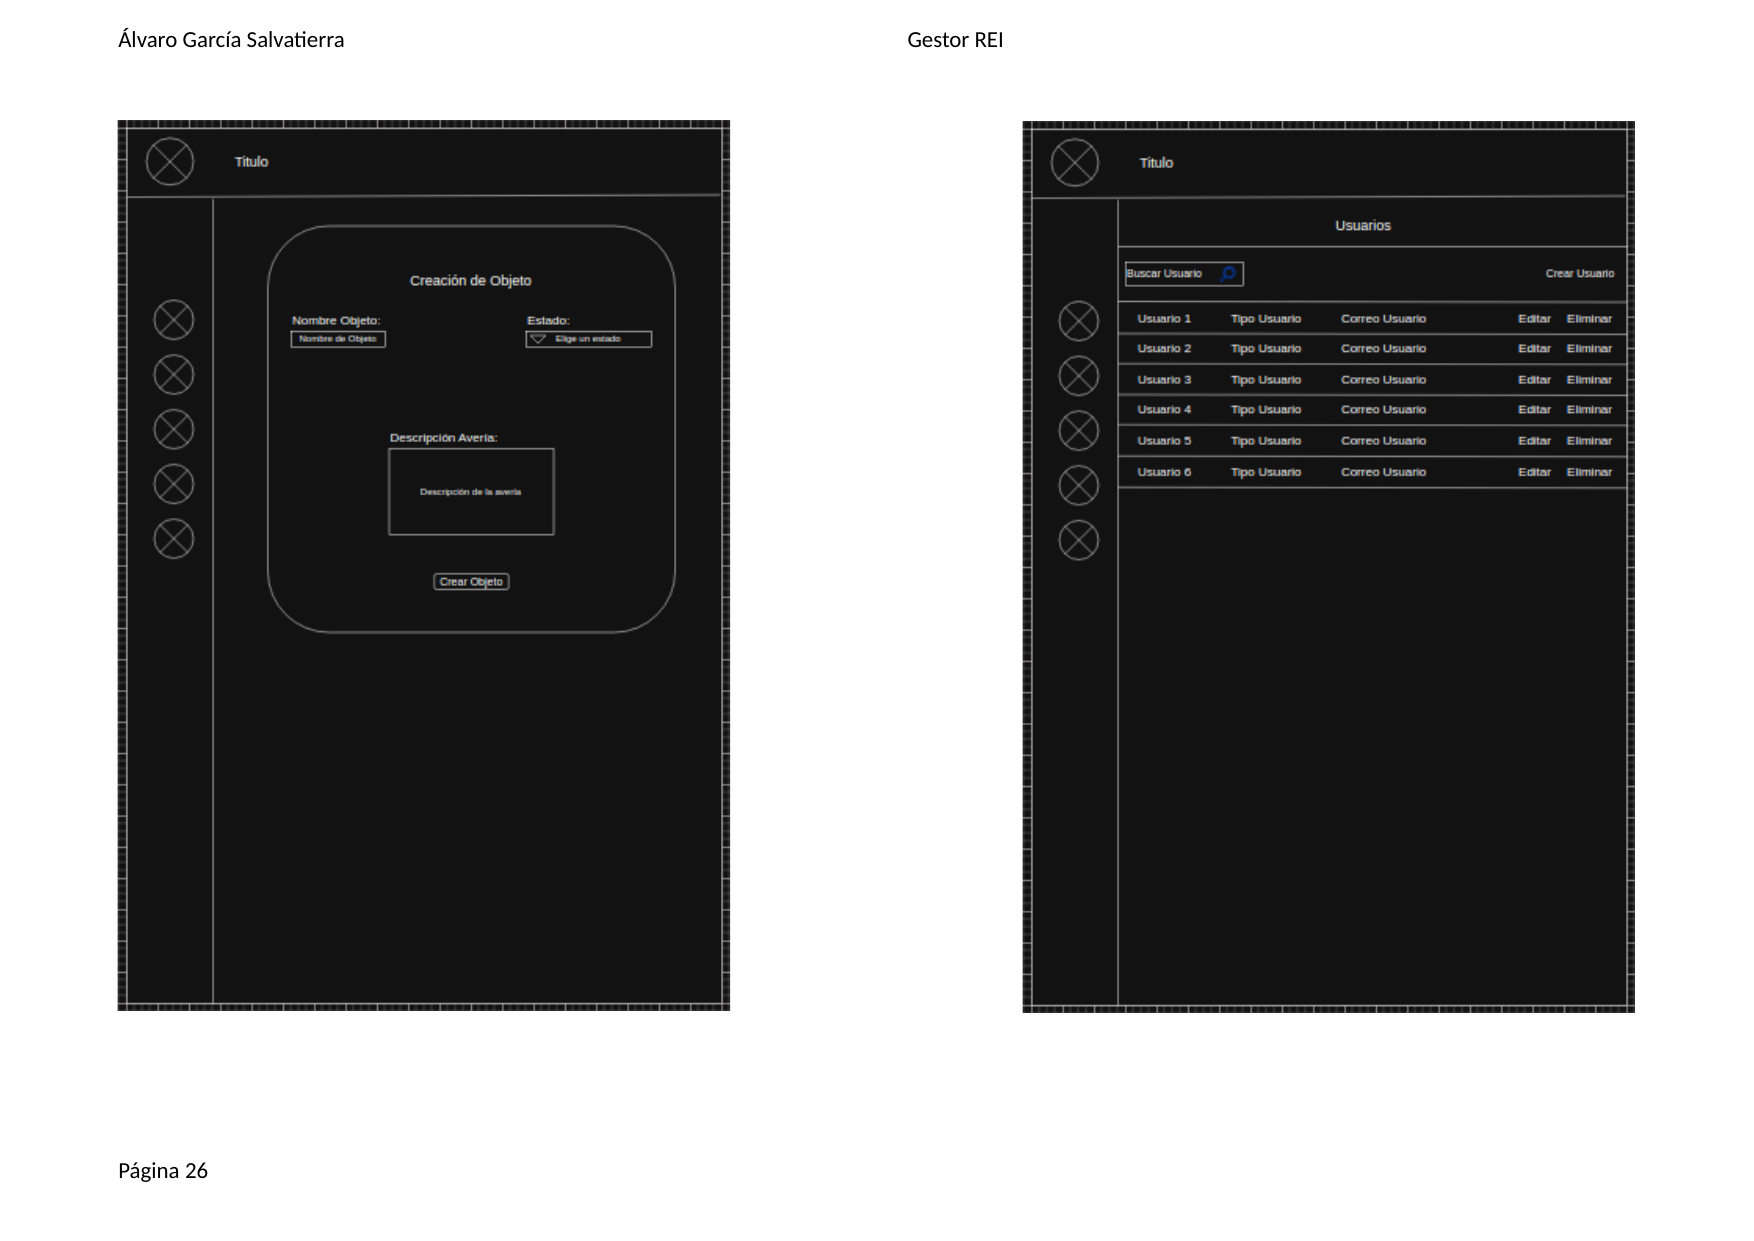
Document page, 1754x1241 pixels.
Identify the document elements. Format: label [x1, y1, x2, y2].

picture [1022, 121, 1635, 1013]
picture [117, 120, 730, 1011]
